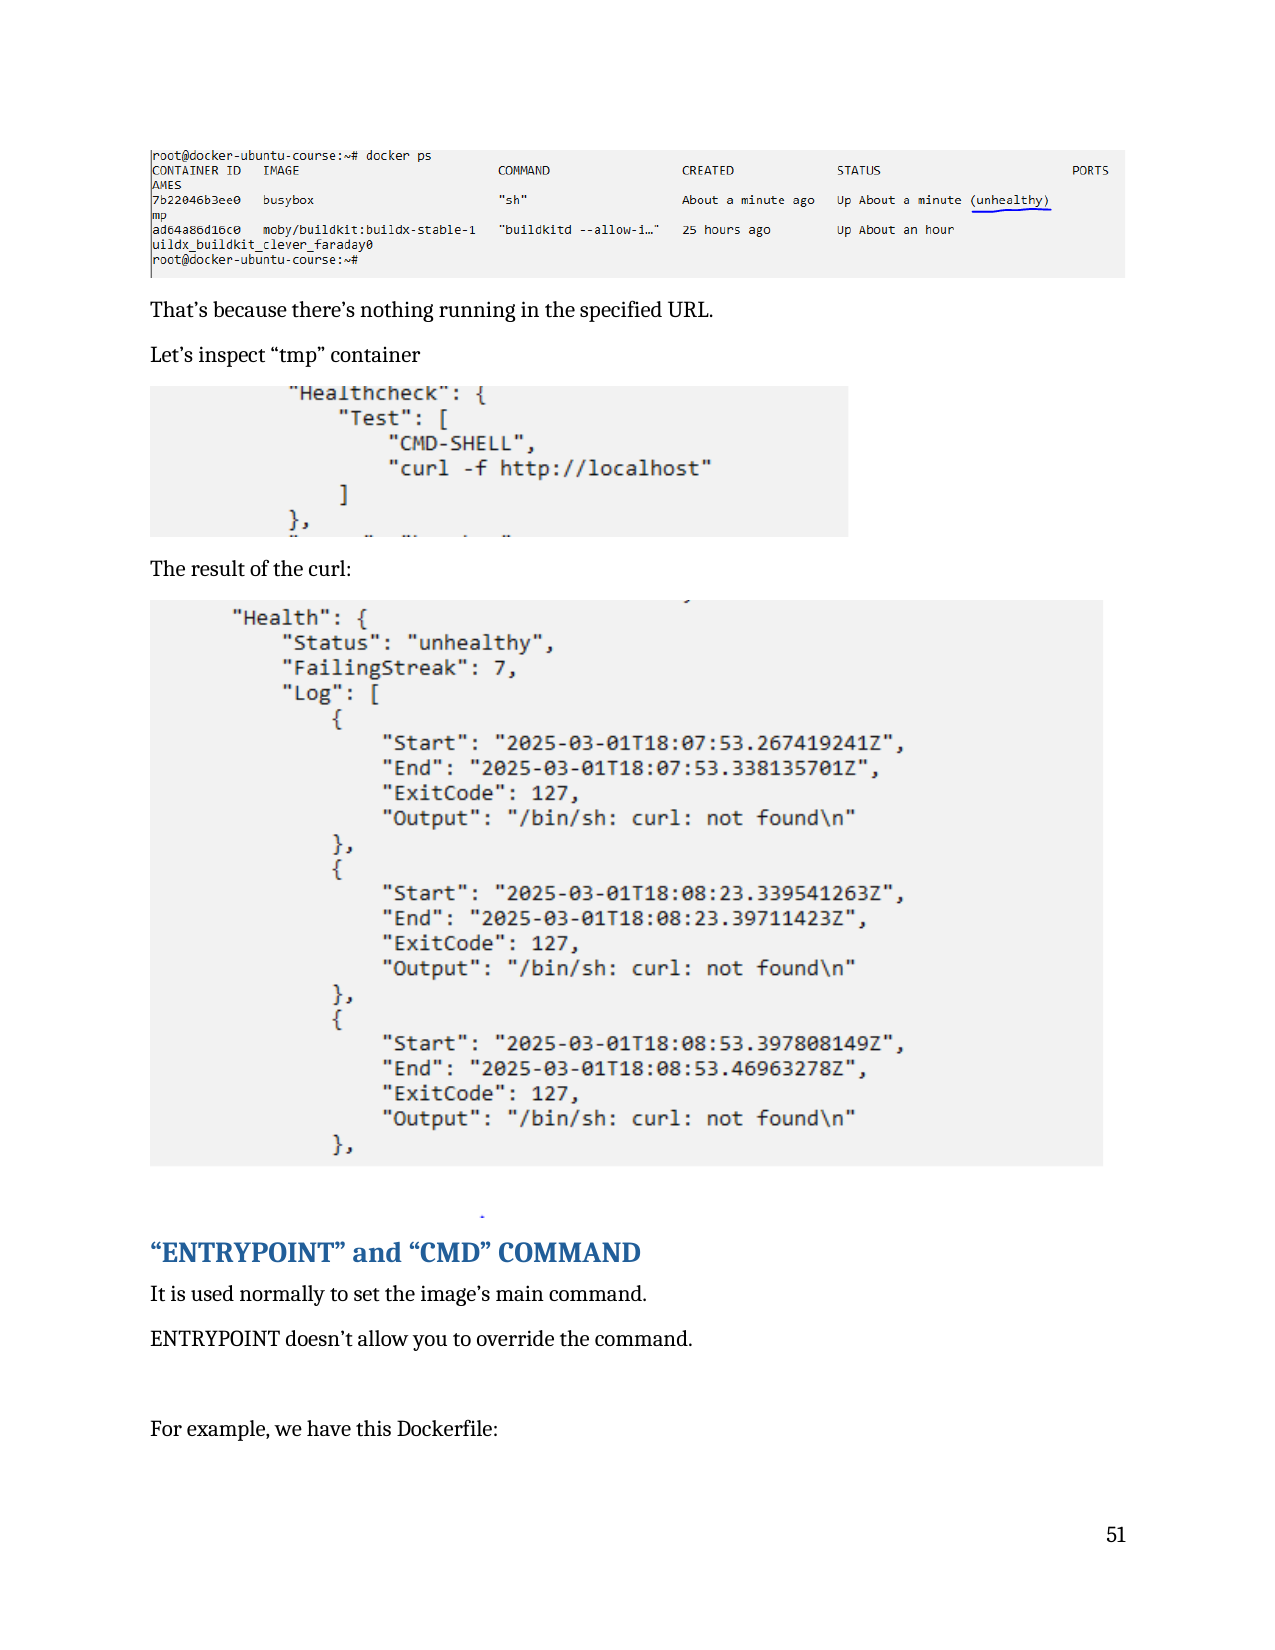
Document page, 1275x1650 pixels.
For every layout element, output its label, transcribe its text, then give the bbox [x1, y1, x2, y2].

subtitle “ENTRYPOINT” and “CMD” COMMAND [150, 1236, 1125, 1270]
text The result of the curl: [150, 555, 1125, 582]
picture [150, 600, 1104, 1218]
text For example, we have this Dockerfile: [150, 1416, 1125, 1443]
text Let’s inspect “tmp” container [150, 342, 1125, 368]
text It is used normally to set the image’s main command. [150, 1281, 1125, 1307]
text That’s because there’s nothing running in the specified URL. [150, 296, 1125, 323]
picture [150, 150, 1125, 278]
picture [150, 386, 849, 537]
text ENTRYPOINT doesn’t allow you to override the command. [150, 1326, 1125, 1352]
